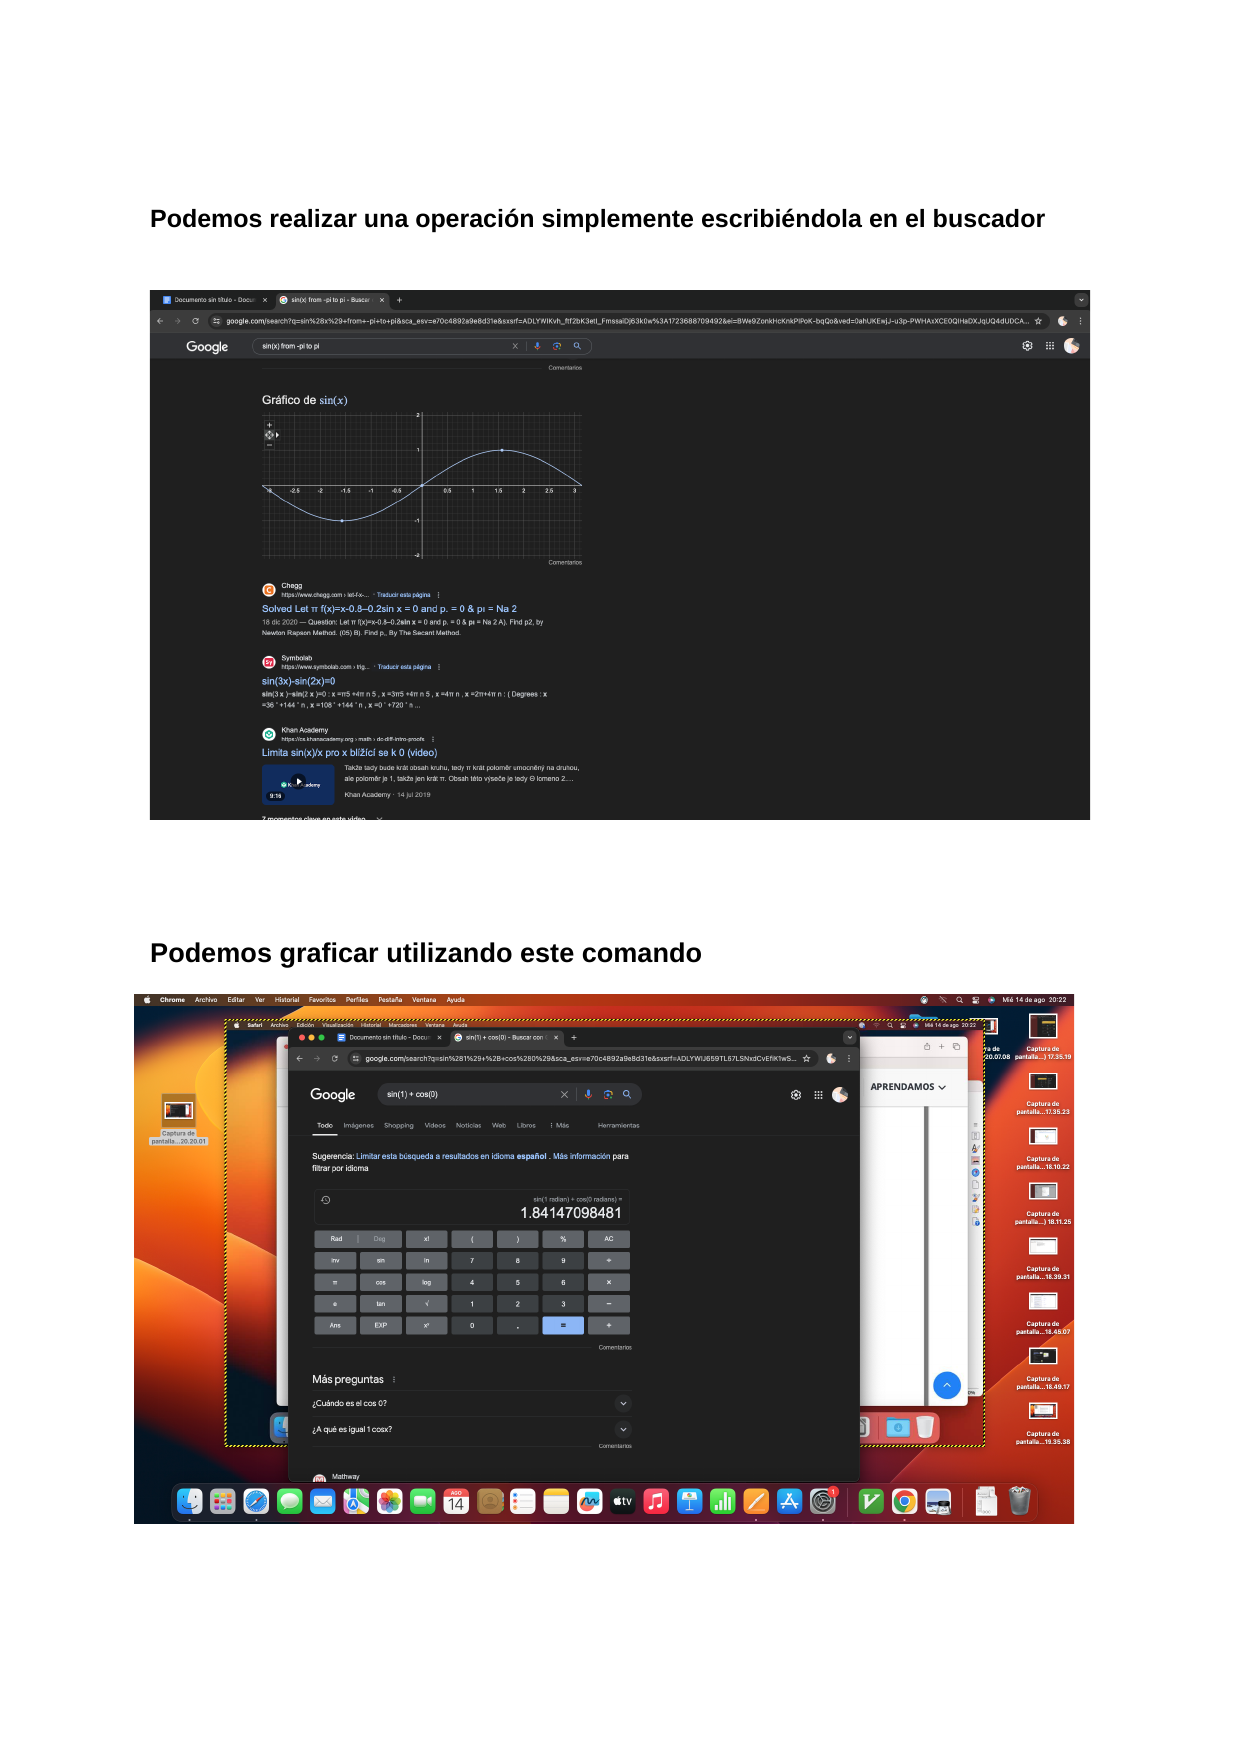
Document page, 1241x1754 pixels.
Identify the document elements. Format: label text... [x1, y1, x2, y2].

picture [149, 290, 1091, 820]
picture [134, 994, 1075, 1524]
text Podemos graficar utilizando este comando [150, 937, 1090, 968]
text Podemos realizar una operación simplemente escribiéndola en el buscador [150, 204, 1090, 233]
